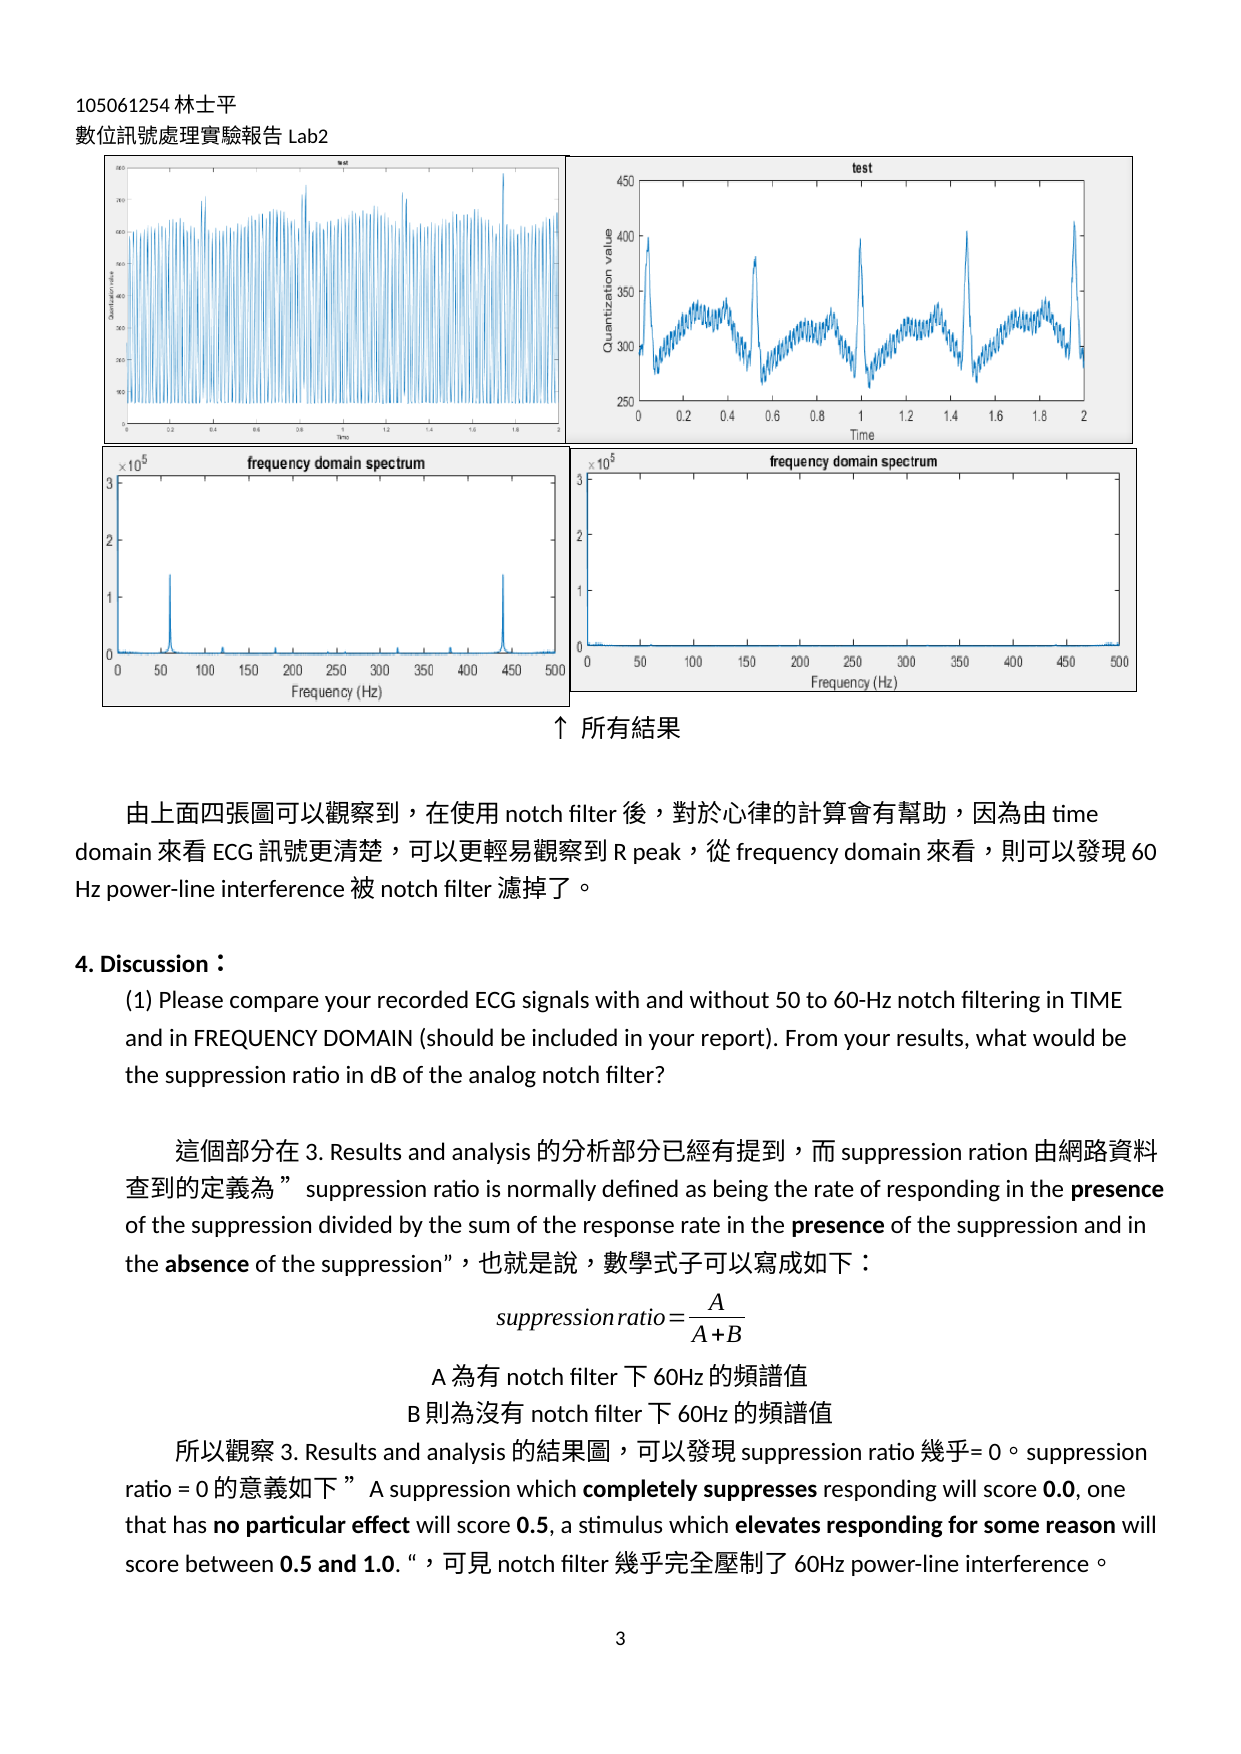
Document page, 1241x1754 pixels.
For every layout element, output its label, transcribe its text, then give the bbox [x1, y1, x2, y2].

text 所以觀察3. Results and analysis的結果圖，可以發現suppression ratio幾乎= 0。suppression ratio = 0的意義如下 ”A suppression which completely suppresses responding will score 0.0, one that has no particular effect will score 0.5, a stimulus which elevates responding for some reason will score between 0.5 and 1.0. “，可見notch filter幾乎完全壓制了60Hz power-line interference。 [125, 1431, 1165, 1581]
text 4. Discussion： [75, 943, 1165, 981]
text 由上面四張圖可以觀察到，在使用notch filter後，對於心律的計算會有幫助，因為由time domain來看ECG訊號更清楚，可以更輕易觀察到R peak，從frequency domain來看，則可以發現60 Hz power-line interference被notch filter濾掉了。 [75, 793, 1165, 906]
text A為有notch filter下60Hz的頻譜值 [75, 1356, 1165, 1393]
picture [566, 157, 1132, 443]
text B則為沒有notch filter下60Hz的頻譜值 [75, 1393, 1165, 1431]
picture [105, 156, 565, 443]
text (1) Please compare your recorded ECG signals with and without 50 to 60-Hz notch filtering in TIME and in FREQUENCY DOMAIN (should be included in your report). From your results, what would be the suppression ratio in dB of the analog notch filter? [125, 981, 1165, 1093]
picture [571, 449, 1136, 691]
picture [103, 447, 569, 706]
text 這個部分在3. Results and analysis的分析部分已經有提到，而suppression ration由網路資料查到的定義為 ”suppression ratio is normally defined as being the rate of responding in the presence of the suppression divided by the sum of the response rate in the presence of the suppression and in the absence of the suppression”，也就是說，數學式子可以寫成如下： [125, 1131, 1165, 1281]
